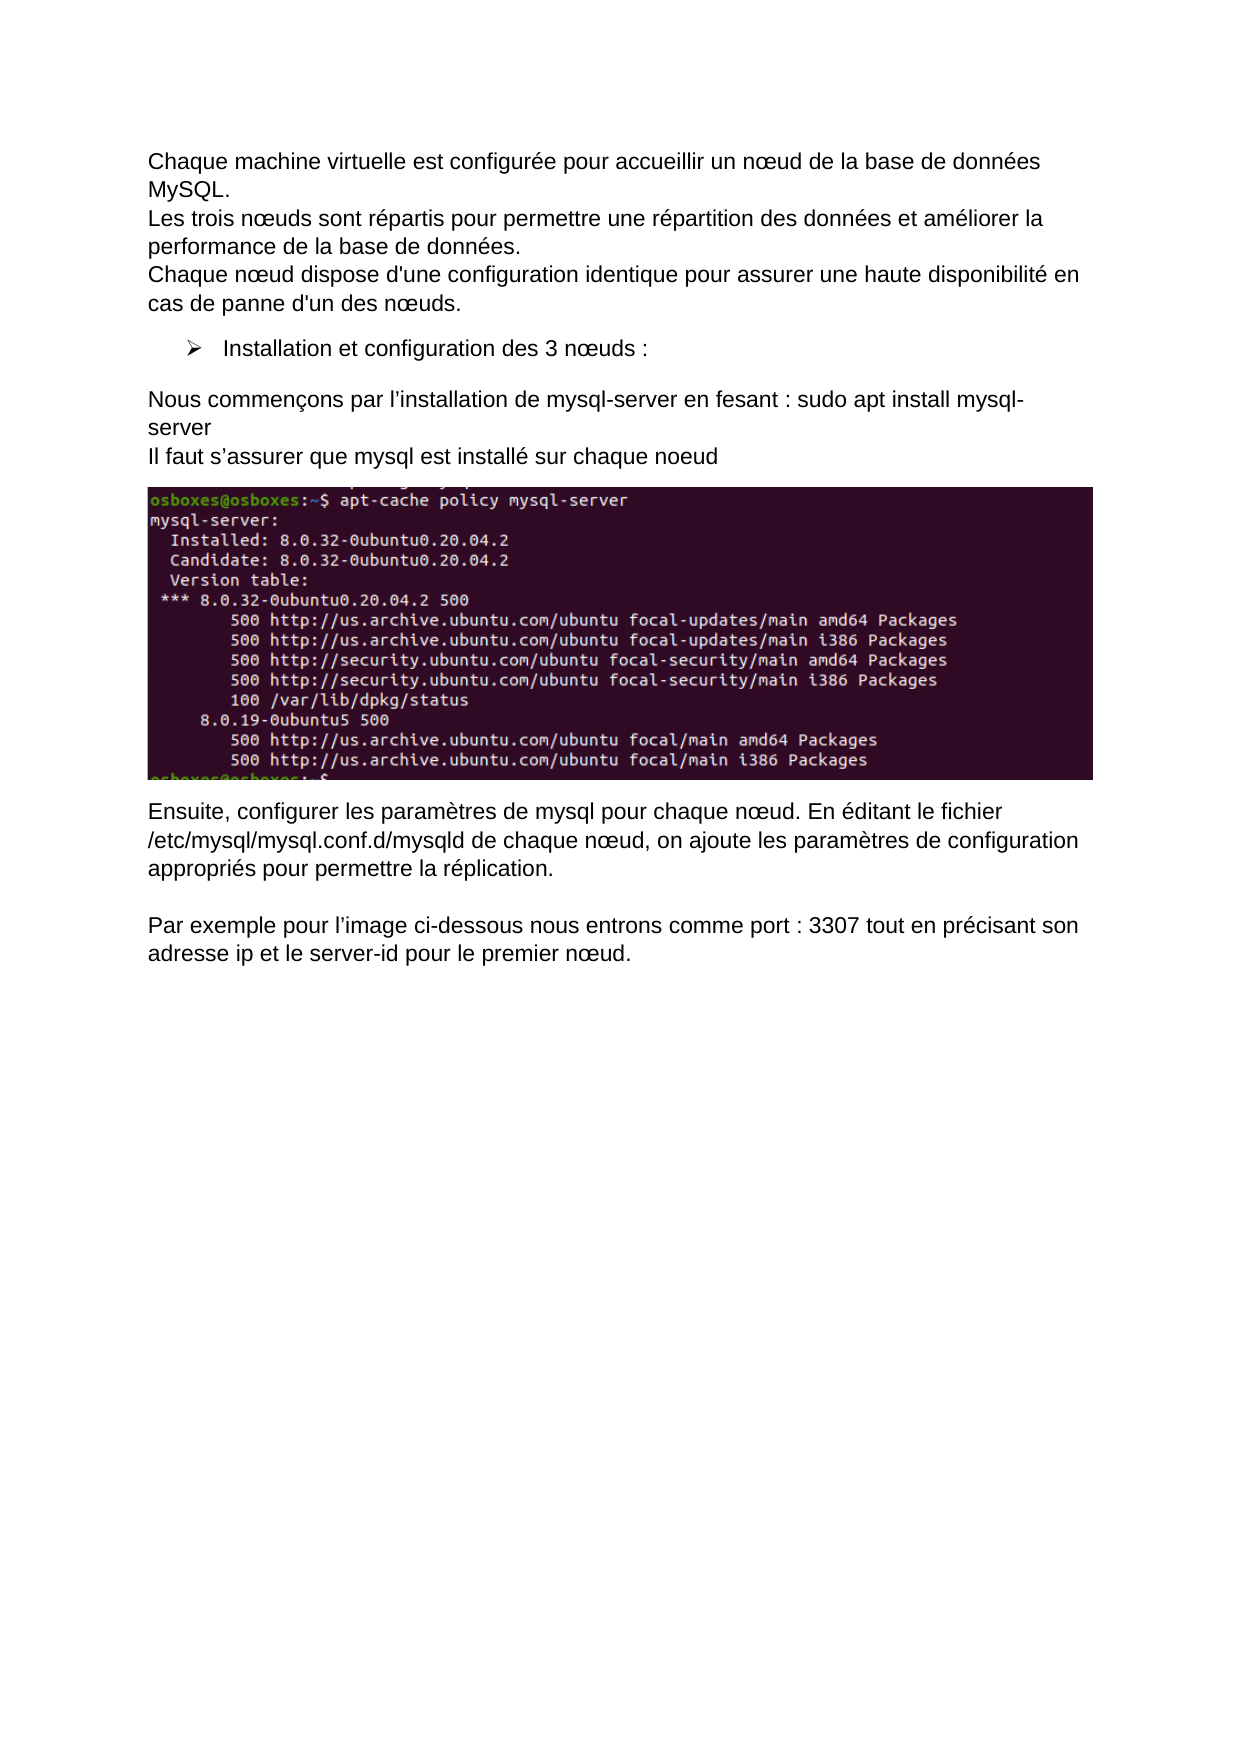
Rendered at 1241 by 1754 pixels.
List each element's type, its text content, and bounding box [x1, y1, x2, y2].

text Chaque machine virtuelle est configurée pour accueillir un nœud de la base de données MySQL. Les trois nœuds sont répartis pour permettre une répartition des données et améliorer la performance de la base de données. Chaque nœud dispose d'une configuration identique pour assurer une haute disponibilité en cas de panne d'un des nœuds. [148, 148, 1093, 316]
text Nous commençons par l’installation de mysql-server en fesant : sudo apt install mysql-server Il faut s’assurer que mysql est installé sur chaque noeud [148, 386, 1093, 469]
list Installation et configuration des 3 nœuds : [185, 335, 1093, 361]
text Ensuite, configurer les paramètres de mysql pour chaque nœud. En éditant le fichier /etc/mysql/mysql.conf.d/mysqld de chaque nœud, on ajoute les paramètres de configuration appropriés pour permettre la réplication. Par exemple pour l’image ci-dessous nous entrons comme port : 3307 tout en précisant son adresse ip et le server-id pour le premier nœud. [148, 798, 1093, 967]
picture [147, 487, 1093, 780]
